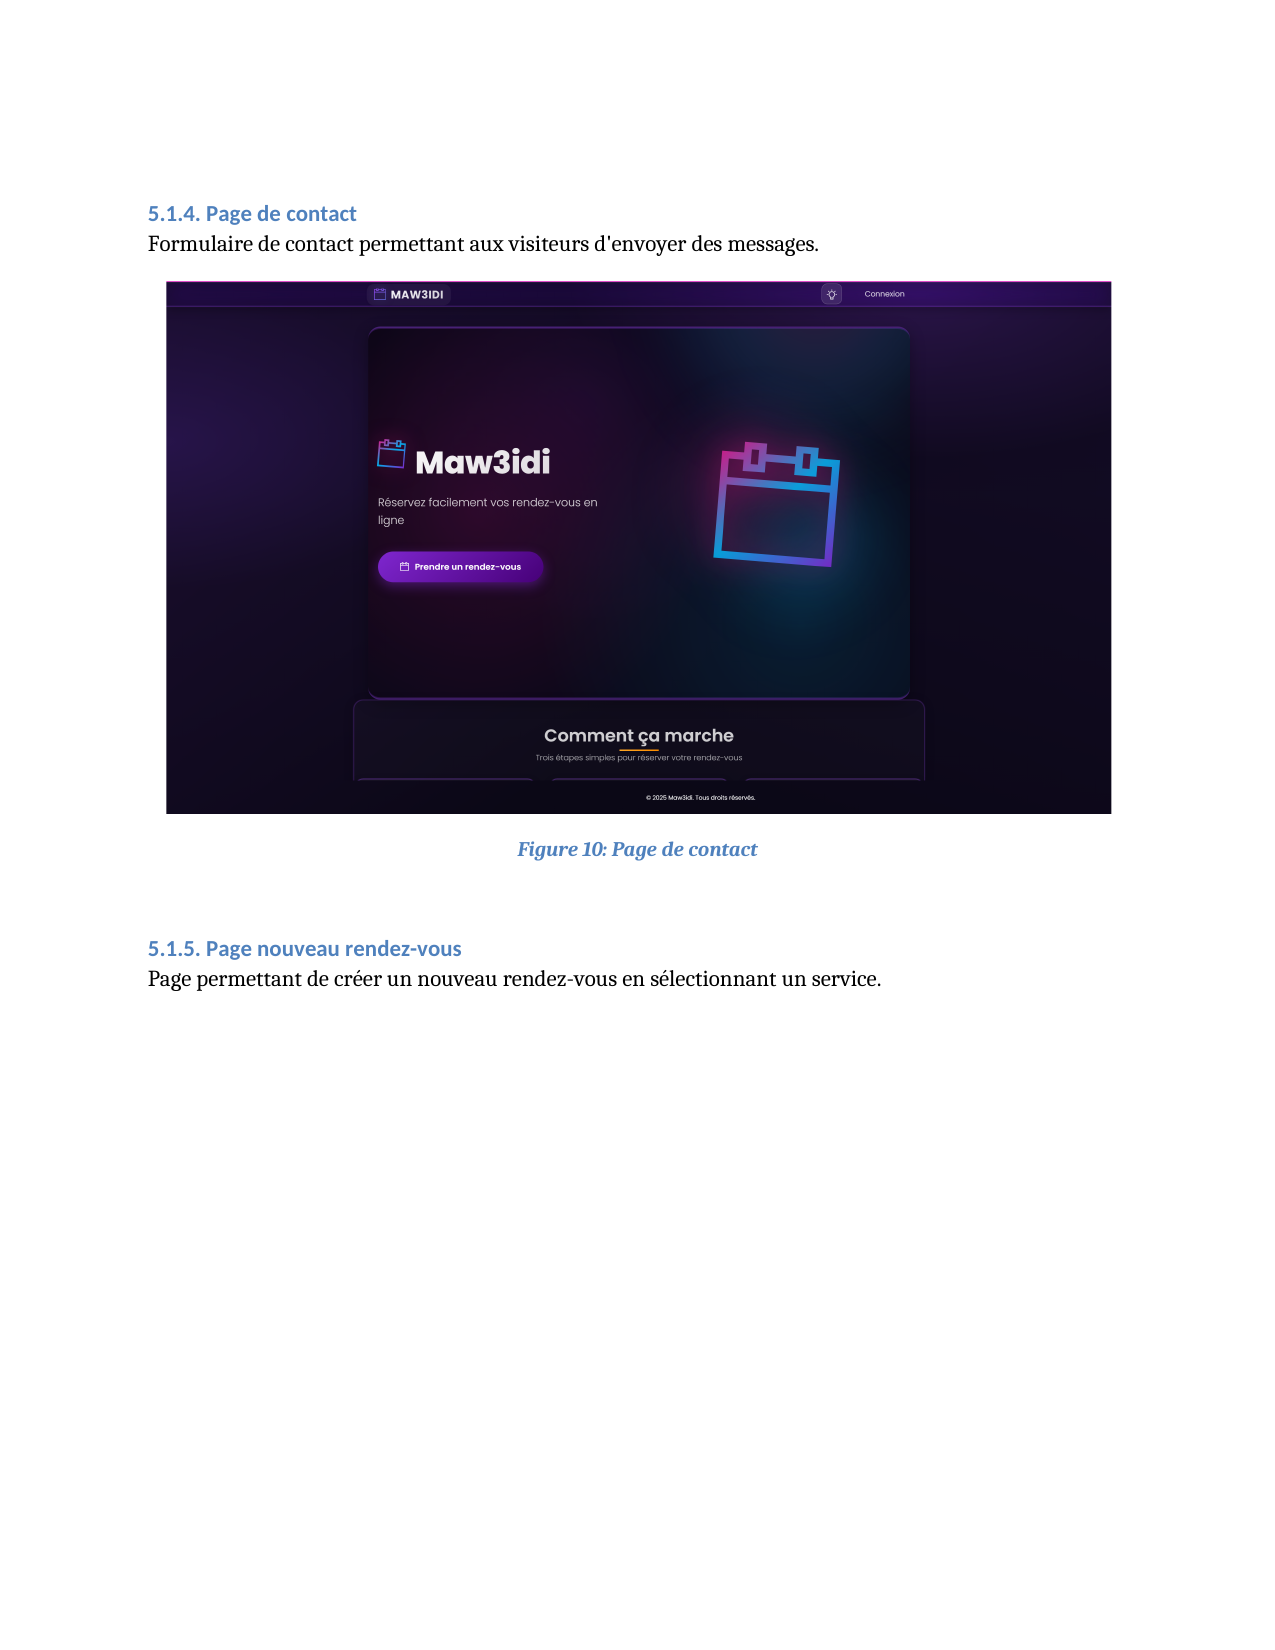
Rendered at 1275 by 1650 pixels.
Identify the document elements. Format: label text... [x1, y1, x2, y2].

picture [166, 281, 1112, 814]
subtitle 5.1.5. Page nouveau rendez-vous [148, 934, 1127, 962]
subtitle 5.1.4. Page de contact [148, 199, 1127, 227]
text Formulaire de contact permettant aux visiteurs d'envoyer des messages. [148, 231, 1127, 257]
text Page permettant de créer un nouveau rendez-vous en sélectionnant un service. [148, 966, 1127, 992]
text Figure 10: Page de contact [148, 838, 1127, 862]
